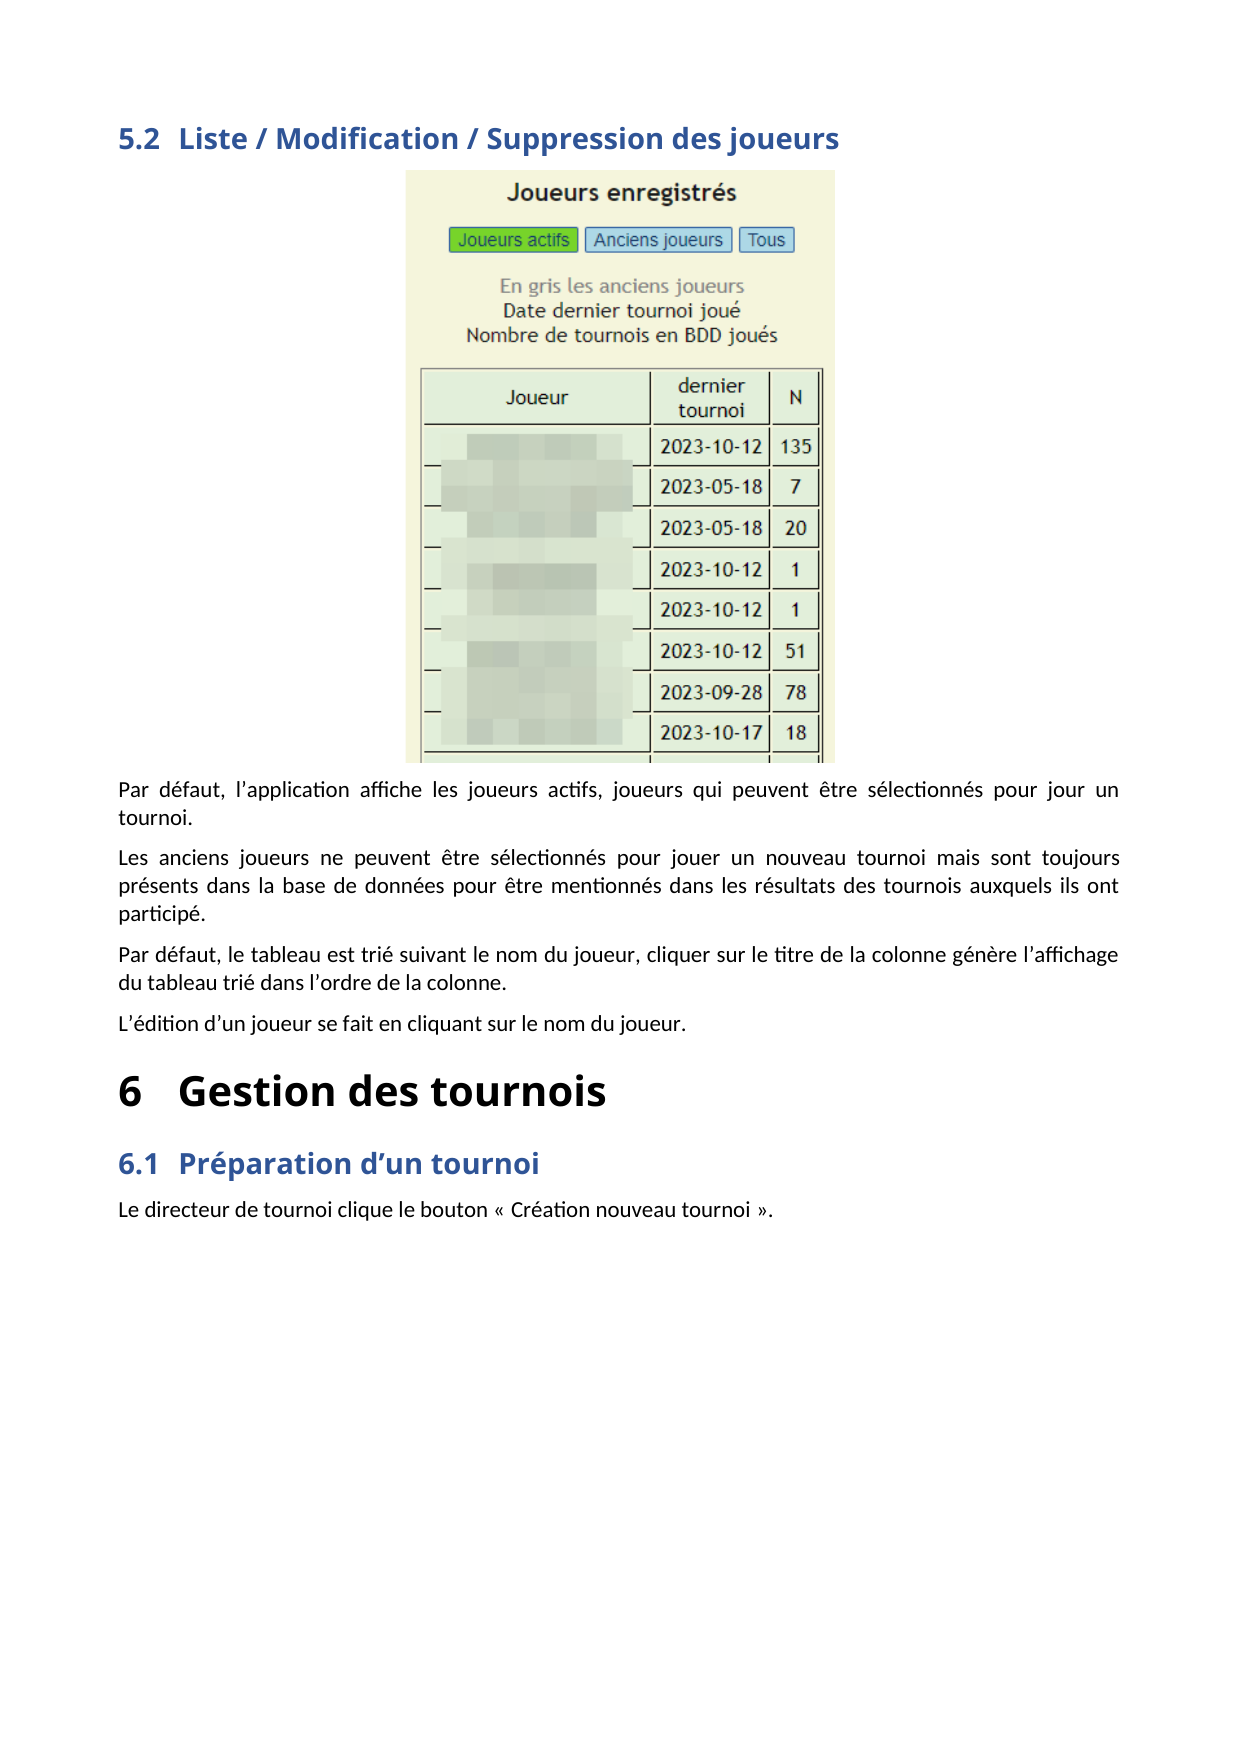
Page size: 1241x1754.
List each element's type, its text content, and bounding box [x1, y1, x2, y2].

text Le directeur de tournoi clique le bouton « Création nouveau tournoi ». [118, 1196, 1122, 1224]
subtitle Gestion des tournois [118, 1062, 1122, 1118]
subtitle Liste / Modification / Suppression des joueurs [118, 118, 1122, 158]
text Par défaut, le tableau est trié suivant le nom du joueur, cliquer sur le titre de la colonne génère l’affichage du tableau trié dans l’ordre de la colonne. [118, 940, 1122, 996]
text Les anciens joueurs ne peuvent être sélectionnés pour jouer un nouveau tournoi mais sont toujours présents dans la base de données pour être mentionnés dans les résultats des tournois auxquels ils ont participé. [118, 843, 1122, 928]
text L’édition d’un joueur se fait en cliquant sur le nom du joueur. [118, 1009, 1122, 1037]
subtitle Préparation d’un tournoi [118, 1143, 1122, 1183]
picture [405, 170, 835, 763]
text Par défaut, l’application affiche les joueurs actifs, joueurs qui peuvent être sélectionnés pour jour un tournoi. [118, 775, 1122, 831]
